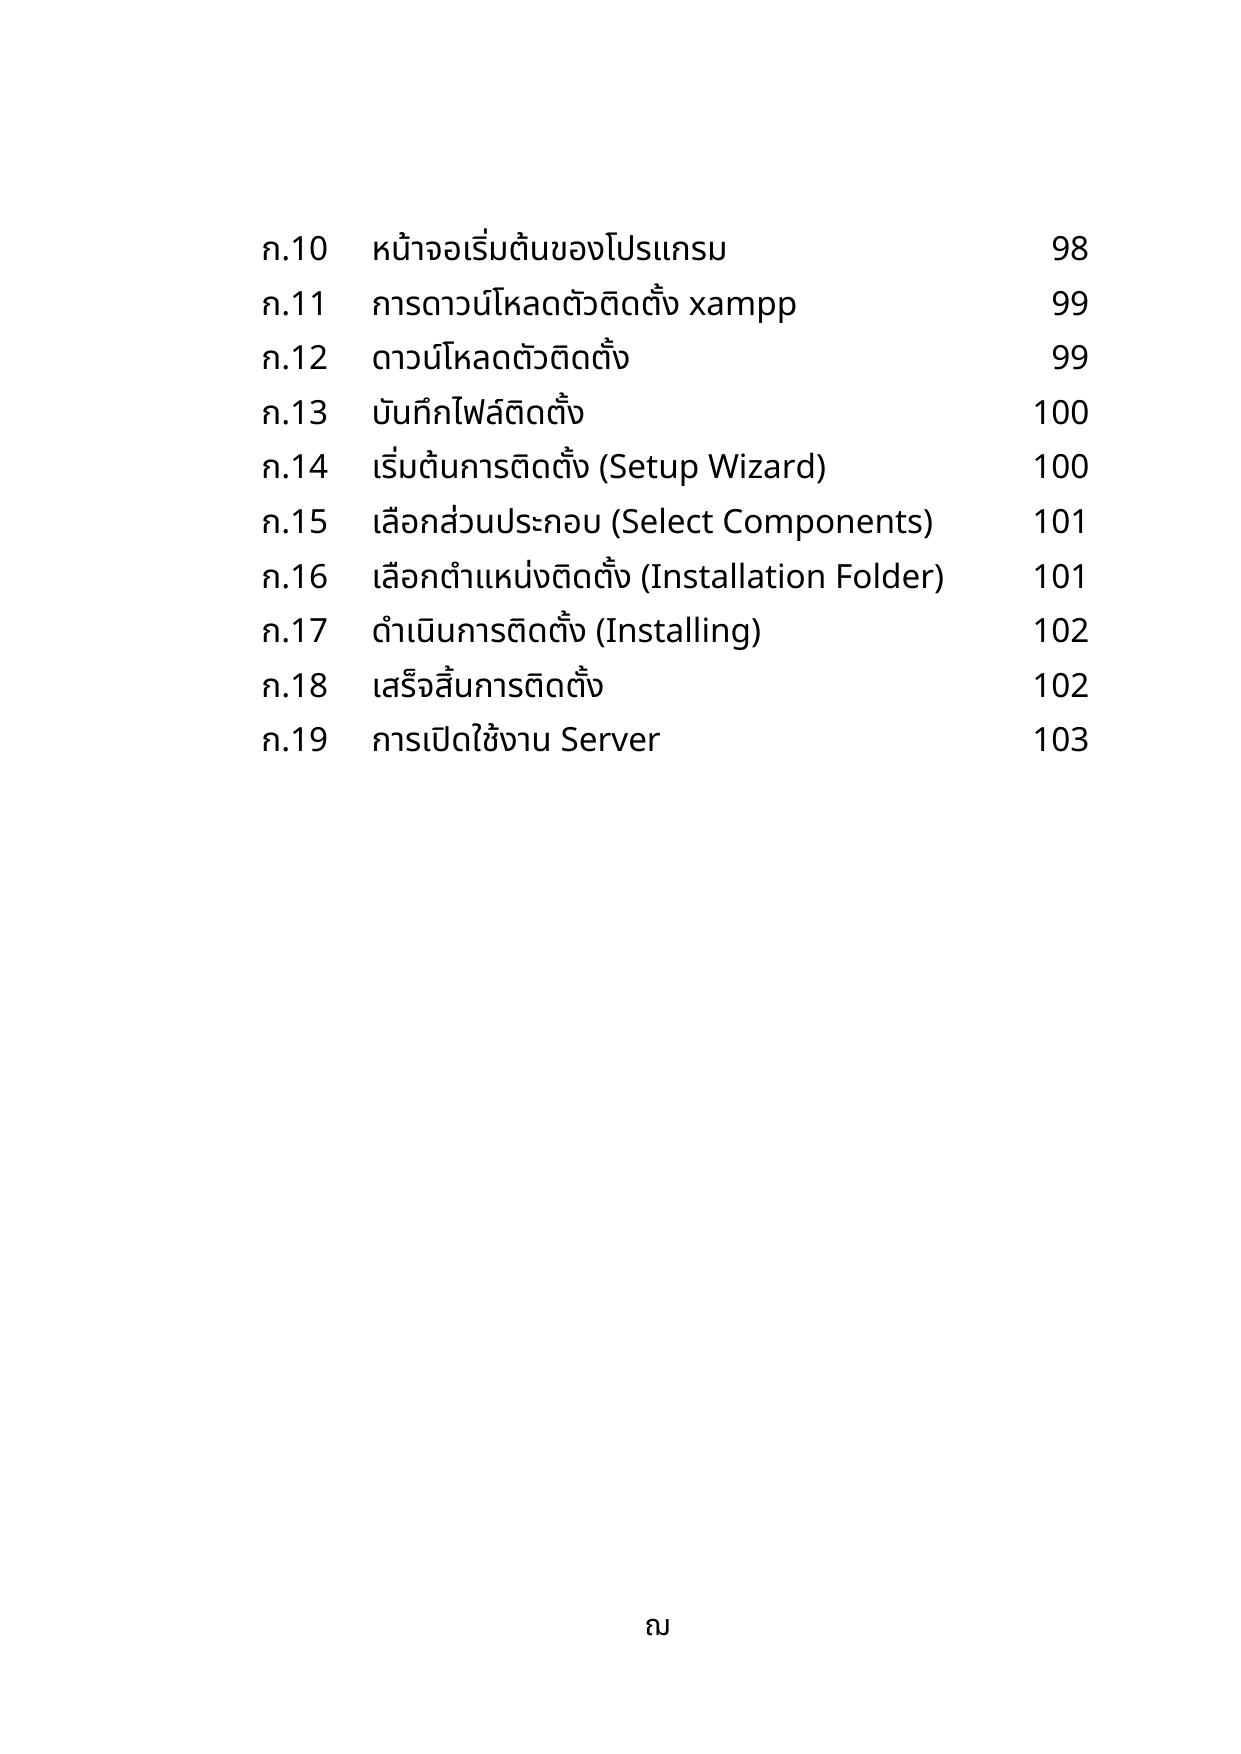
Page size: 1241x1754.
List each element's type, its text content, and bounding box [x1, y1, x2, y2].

text ก.12 ดาวน์โหลดตัวติดตั้ง 99 [244, 334, 1090, 385]
text ก.18 เสร็จสิ้นการติดตั้ง 102 [244, 662, 1090, 712]
text ก.13 บันทึกไฟล์ติดตั้ง 100 [244, 389, 1090, 439]
text ก.17 ดำเนินการติดตั้ง (Installing) 102 [244, 607, 1090, 658]
text ก.14 เริ่มต้นการติดตั้ง (Setup Wizard) 100 [244, 443, 1090, 494]
text ก.15 เลือกส่วนประกอบ (Select Components) 101 [244, 498, 1090, 548]
text ก.16 เลือกตำแหน่งติดตั้ง (Installation Folder) 101 [244, 552, 1090, 603]
text ก.10 หน้าจอเริ่มต้นของโปรแกรม 98 [244, 225, 1090, 276]
text ก.11 การดาวน์โหลดตัวติดตั้ง xampp 99 [244, 279, 1090, 330]
text ก.19 การเปิดใช้งาน Server 103 [244, 716, 1090, 767]
